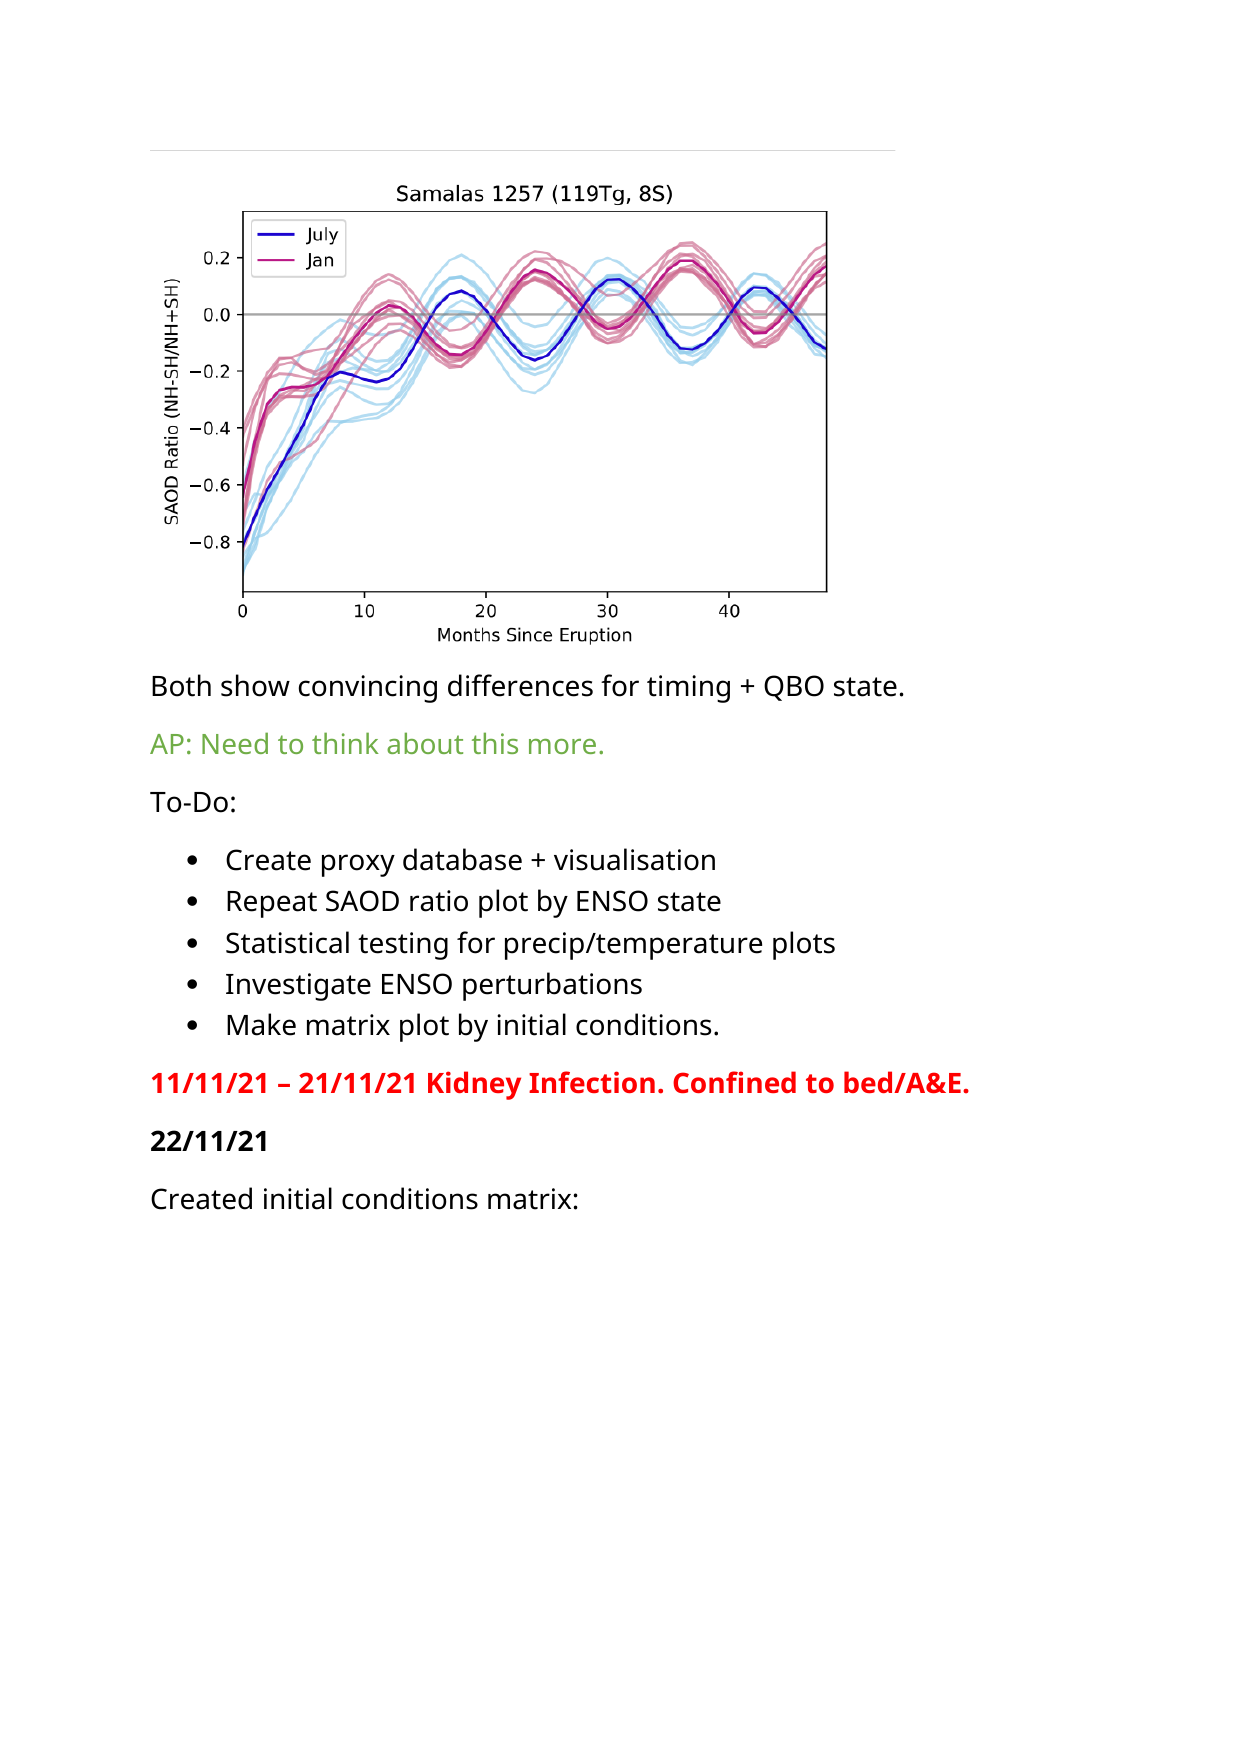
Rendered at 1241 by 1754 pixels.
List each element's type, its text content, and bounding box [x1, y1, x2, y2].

text To-Do: [150, 782, 1090, 821]
text Created initial conditions matrix: [150, 1180, 1090, 1218]
list Create proxy database + visualisation [187, 840, 1090, 878]
picture [150, 150, 896, 648]
text 22/11/21 [150, 1122, 1090, 1160]
text 11/11/21 – 21/11/21 Kidney Infection. Confined to bed/A&E. [150, 1064, 1090, 1102]
list Repeat SAOD ratio plot by ENSO state [187, 882, 1090, 920]
text AP: Need to think about this more. [150, 724, 1090, 762]
list Statistical testing for precip/temperature plots [187, 923, 1090, 961]
list Investigate ENSO perturbations [187, 964, 1090, 1003]
list Make matrix plot by initial conditions. [187, 1006, 1090, 1044]
text Both show convincing differences for timing + QBO state. [150, 666, 1090, 704]
